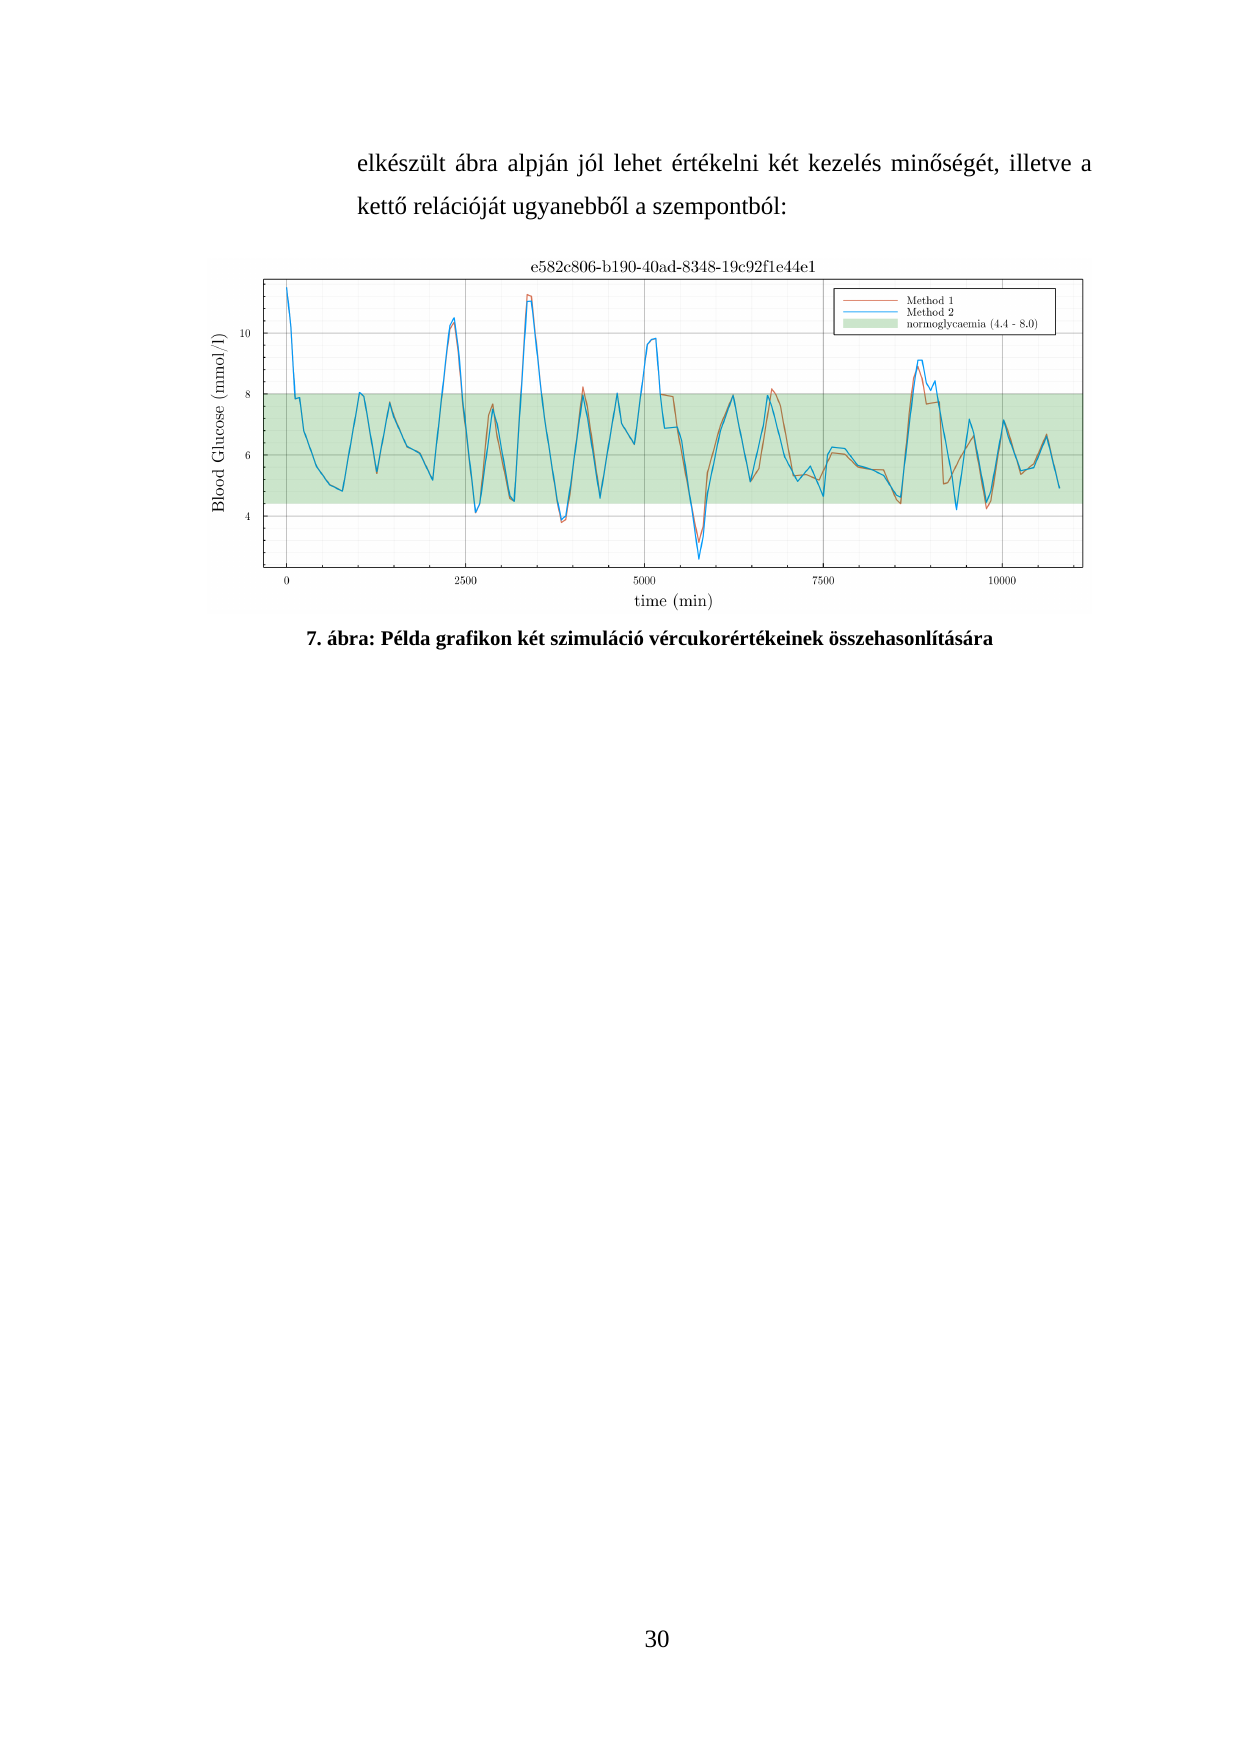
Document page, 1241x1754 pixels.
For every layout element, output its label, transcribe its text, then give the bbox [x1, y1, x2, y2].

picture [206, 258, 1093, 614]
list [319, 148, 1092, 219]
